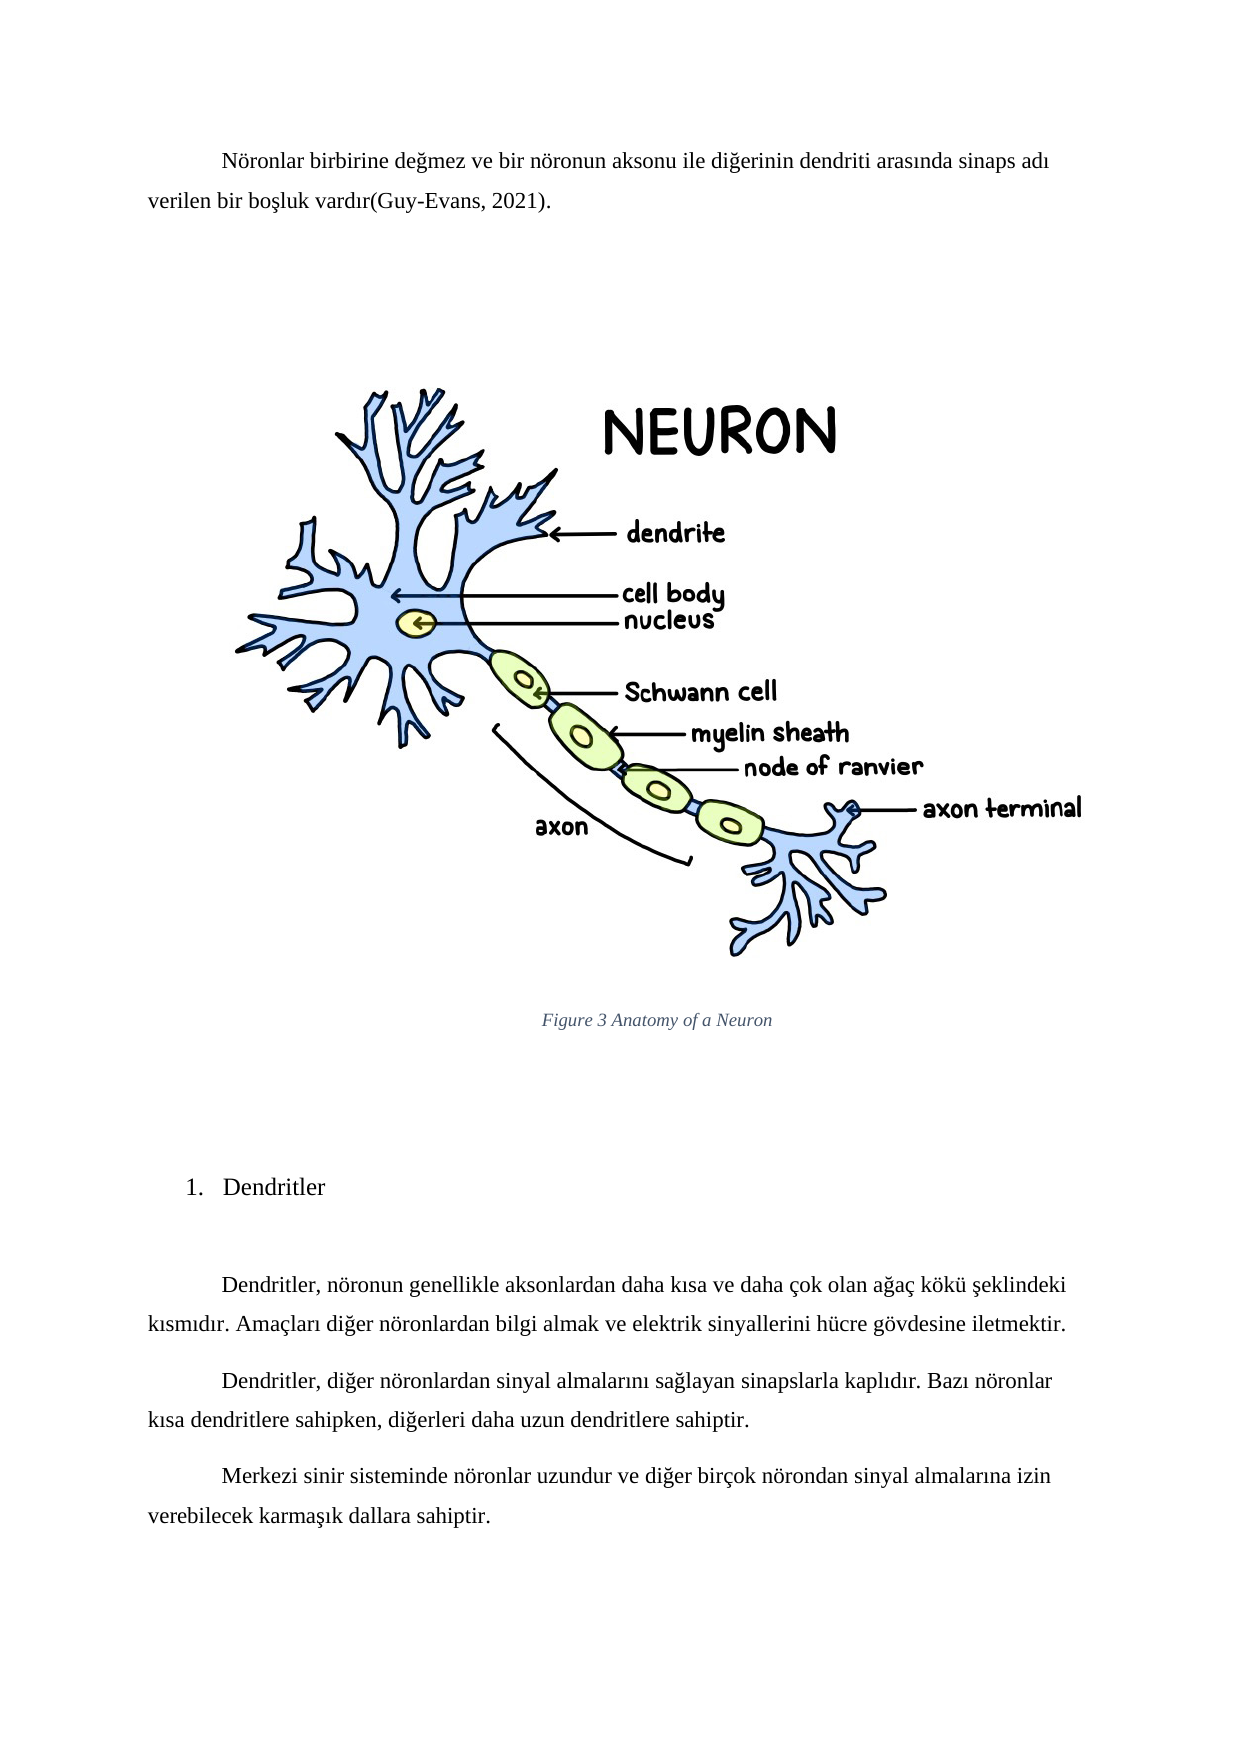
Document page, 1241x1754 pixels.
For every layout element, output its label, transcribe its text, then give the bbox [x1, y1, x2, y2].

text Nöronlar birbirine değmez ve bir nöronun aksonu ile diğerinin dendriti arasında sinaps adı verilen bir boşluk vardır. [148, 148, 1093, 213]
picture [221, 355, 1167, 979]
text Dendritler, nöronun genellikle aksonlardan daha kısa ve daha çok olan ağaç kökü şeklindeki kısmıdır. Amaçları diğer nöronlardan bilgi almak ve elektrik sinyallerini hücre gövdesine iletmektir. [148, 1271, 1093, 1337]
text Merkezi sinir sisteminde nöronlar uzundur ve diğer birçok nörondan sinyal almalarına izin verebilecek karmaşık dallara sahiptir. [148, 1462, 1093, 1528]
subtitle Dendritler [185, 1172, 1093, 1201]
text Dendritler, diğer nöronlardan sinyal almalarını sağlayan sinapslarla kaplıdır. Bazı nöronlar kısa dendritlere sahipken, diğerleri daha uzun dendritlere sahiptir. [148, 1367, 1093, 1432]
